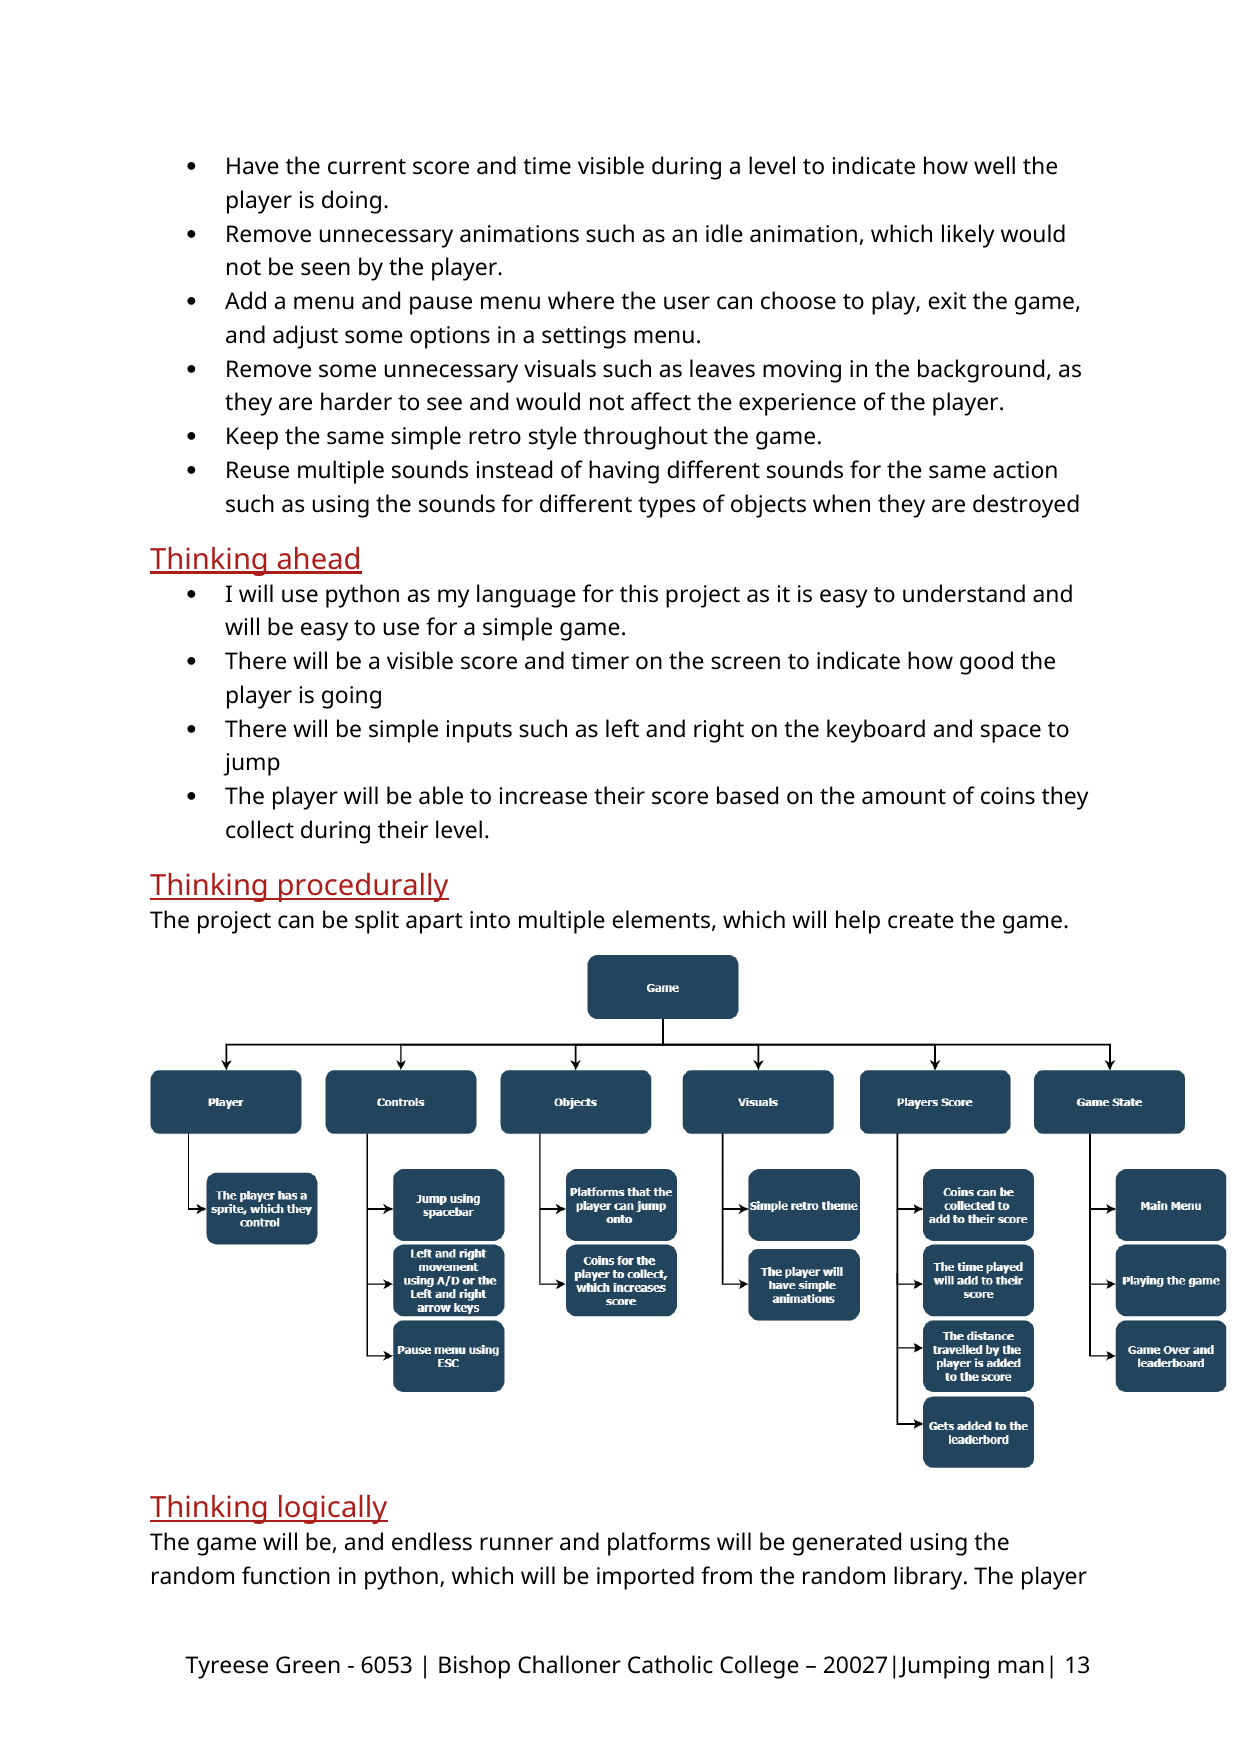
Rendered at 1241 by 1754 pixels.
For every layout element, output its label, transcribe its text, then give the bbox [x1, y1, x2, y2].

list Reuse multiple sounds instead of having different sounds for the same action such as using the sounds for different types of objects when they are destroyed [187, 454, 1090, 519]
list Add a menu and pause menu where the user can choose to play, exit the game, and adjust some options in a settings menu. [187, 285, 1090, 350]
picture [150, 954, 1227, 1468]
list There will be a visible score and timer on the screen to indicate how good the player is going [187, 645, 1090, 710]
text The project can be split apart into multiple elements, which will help create the game. [150, 904, 1090, 935]
list Remove some unnecessary visuals such as leaves moving in the background, as they are harder to see and would not affect the experience of the player. [187, 352, 1090, 417]
list Remove unnecessary animations such as an idle animation, which likely would not be seen by the player. [187, 217, 1090, 282]
list Have the current score and time visible during a level to indicate how well the player is doing. [187, 150, 1090, 215]
subtitle Thinking logically [150, 1486, 1090, 1526]
subtitle Thinking procedurally [150, 864, 1090, 904]
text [150, 1526, 1090, 1591]
list I will use python as my language for this project as it is easy to understand and will be easy to use for a simple game. [187, 578, 1090, 643]
list There will be simple inputs such as left and right on the keyboard and space to jump [187, 713, 1090, 778]
subtitle Thinking ahead [150, 538, 1090, 578]
list Keep the same simple retro style throughout the game. [187, 420, 1090, 451]
list The player will be able to increase their score based on the amount of coins they collect during their level. [187, 780, 1090, 845]
